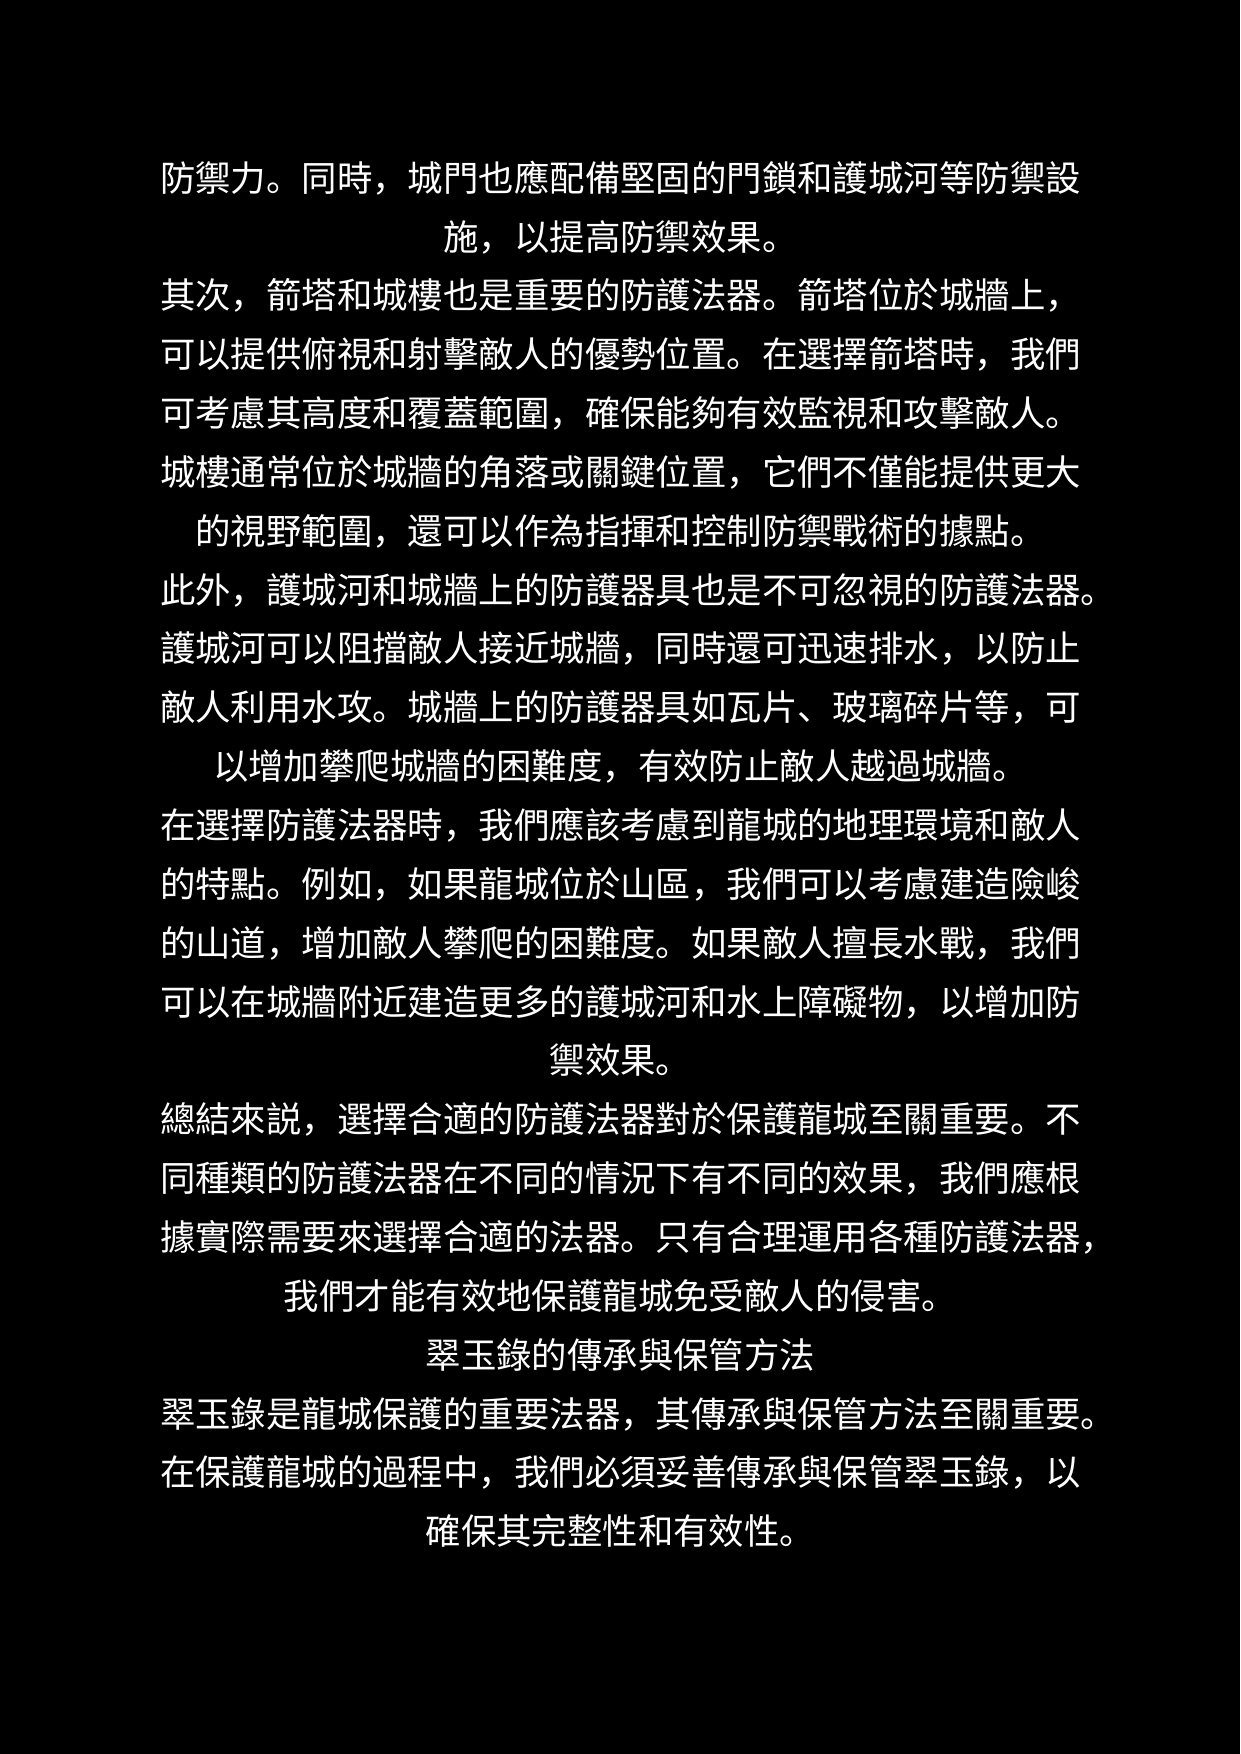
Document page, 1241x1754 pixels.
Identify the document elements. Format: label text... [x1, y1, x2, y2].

text 翠玉錄是龍城保護的重要法器，其傳承與保管方法至關重要。在保護龍城的過程中，我們必須妥善傳承與保管翠玉錄，以確保其完整性和有效性。 [150, 1386, 1090, 1555]
text 總結來説，選擇合適的防護法器對於保護龍城至關重要。不同種類的防護法器在不同的情況下有不同的效果，我們應根據實際需要來選擇合適的法器。只有合理運用各種防護法器，我們才能有效地保護龍城免受敵人的侵害。 [150, 1092, 1090, 1319]
text 翠玉錄的傳承與保管方法 [150, 1327, 1090, 1378]
text 其次，箭塔和城樓也是重要的防護法器。箭塔位於城牆上，可以提供俯視和射擊敵人的優勢位置。在選擇箭塔時，我們可考慮其高度和覆蓋範圍，確保能夠有效監視和攻擊敵人。城樓通常位於城牆的角落或關鍵位置，它們不僅能提供更大的視野範圍，還可以作為指揮和控制防禦戰術的據點。 [150, 268, 1090, 554]
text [150, 150, 1090, 260]
text 此外，護城河和城牆上的防護器具也是不可忽視的防護法器。護城河可以阻擋敵人接近城牆，同時還可迅速排水，以防止敵人利用水攻。城牆上的防護器具如瓦片、玻璃碎片等，可以增加攀爬城牆的困難度，有效防止敵人越過城牆。 [150, 562, 1090, 790]
text 在選擇防護法器時，我們應該考慮到龍城的地理環境和敵人的特點。例如，如果龍城位於山區，我們可以考慮建造險峻的山道，增加敵人攀爬的困難度。如果敵人擅長水戰，我們可以在城牆附近建造更多的護城河和水上障礙物，以增加防禦效果。 [150, 797, 1090, 1084]
